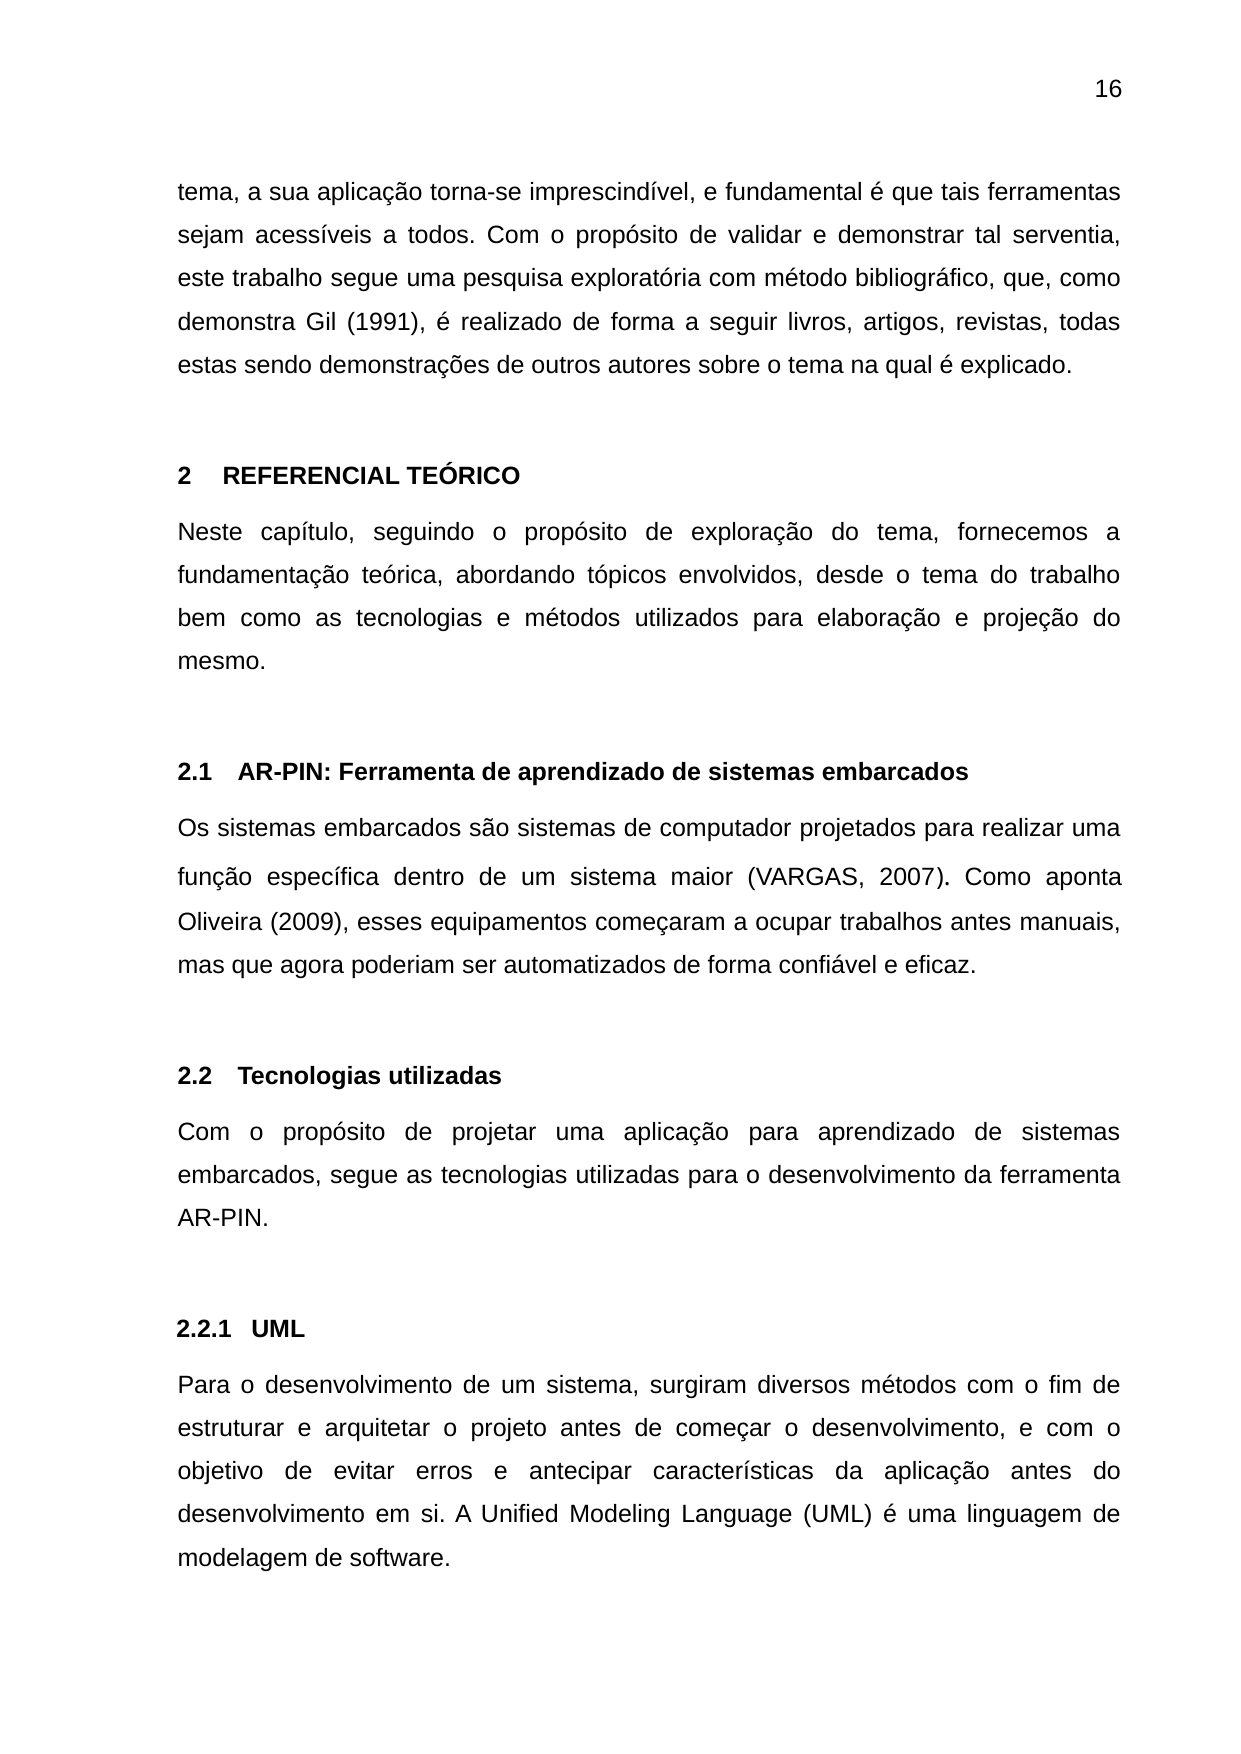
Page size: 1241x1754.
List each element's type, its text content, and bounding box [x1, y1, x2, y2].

text Os sistemas embarcados são sistemas de computador projetados para realizar uma função específica dentro de um sistema maior (VARGAS, 2007). Como aponta Oliveira (2009), esses equipamentos começaram a ocupar trabalhos antes manuais, mas que agora poderiam ser automatizados de forma confiável e eficaz. [177, 813, 1122, 979]
subtitle Tecnologias utilizadas [177, 1061, 1122, 1090]
text Para o desenvolvimento de um sistema, surgiram diversos métodos com o fim de estruturar e arquitetar o projeto antes de começar o desenvolvimento, e com o objetivo de evitar erros e antecipar características da aplicação antes do desenvolvimento em si. A Unified Modeling Language (UML) é uma linguagem de modelagem de software. [177, 1370, 1122, 1571]
subtitle AR-PIN: Ferramenta de aprendizado de sistemas embarcados [177, 757, 1122, 786]
text Neste capítulo, seguindo o propósito de exploração do tema, fornecemos a fundamentação teórica, abordando tópicos envolvidos, desde o tema do trabalho bem como as tecnologias e métodos utilizados para elaboração e projeção do mesmo. [177, 517, 1122, 675]
subtitle REFERENCIAL TEÓRICO [177, 461, 1122, 490]
subtitle UML [176, 1314, 1122, 1343]
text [177, 177, 1122, 378]
text Com o propósito de projetar uma aplicação para aprendizado de sistemas embarcados, segue as tecnologias utilizadas para o desenvolvimento da ferramenta AR-PIN. [177, 1117, 1122, 1232]
